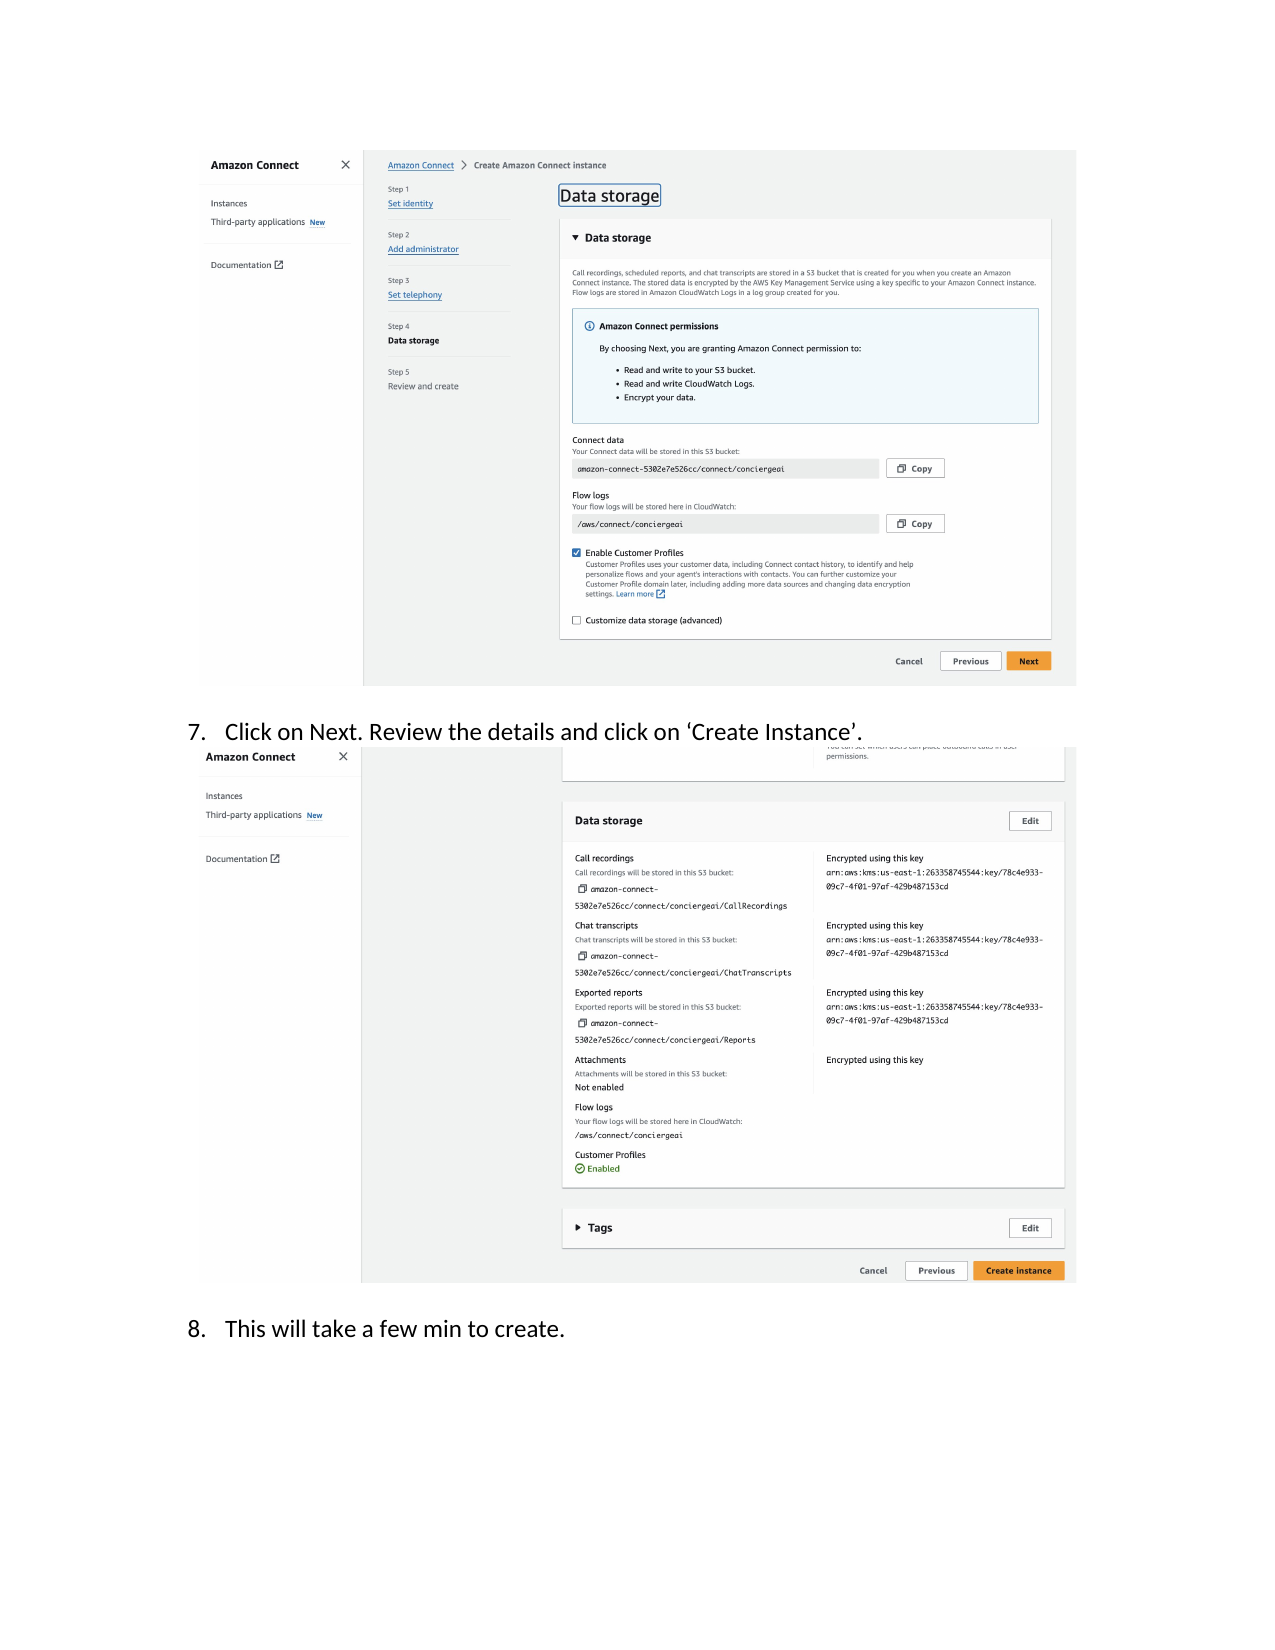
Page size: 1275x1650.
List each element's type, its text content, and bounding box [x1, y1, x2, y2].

picture [198, 150, 1077, 686]
list This will take a few min to create. [187, 1313, 1125, 1343]
list Click on Next. Review the details and click on ‘Create Instance’. [187, 716, 1125, 747]
picture [198, 747, 1077, 1283]
